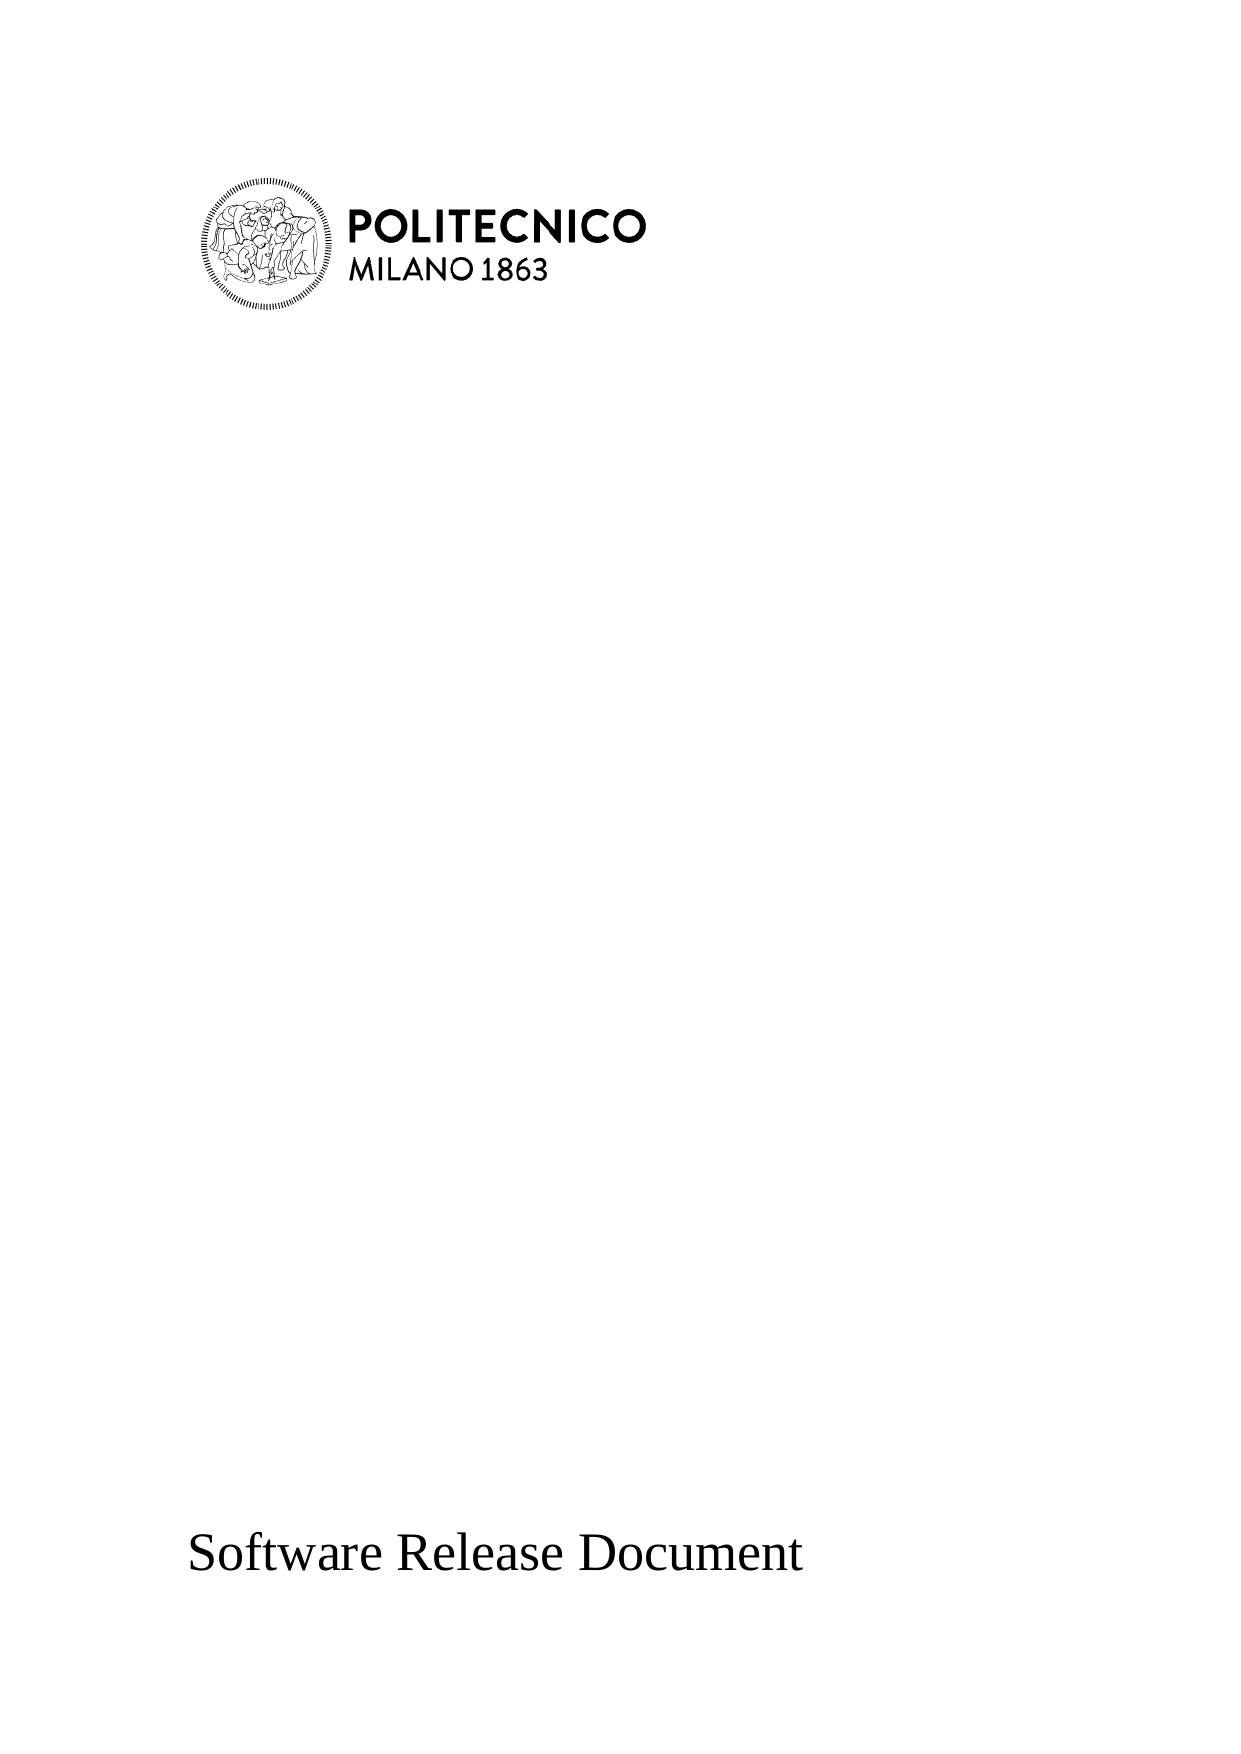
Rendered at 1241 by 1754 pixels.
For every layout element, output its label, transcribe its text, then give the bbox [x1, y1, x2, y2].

text Software Release Document [187, 1518, 1053, 1583]
picture [194, 169, 647, 322]
